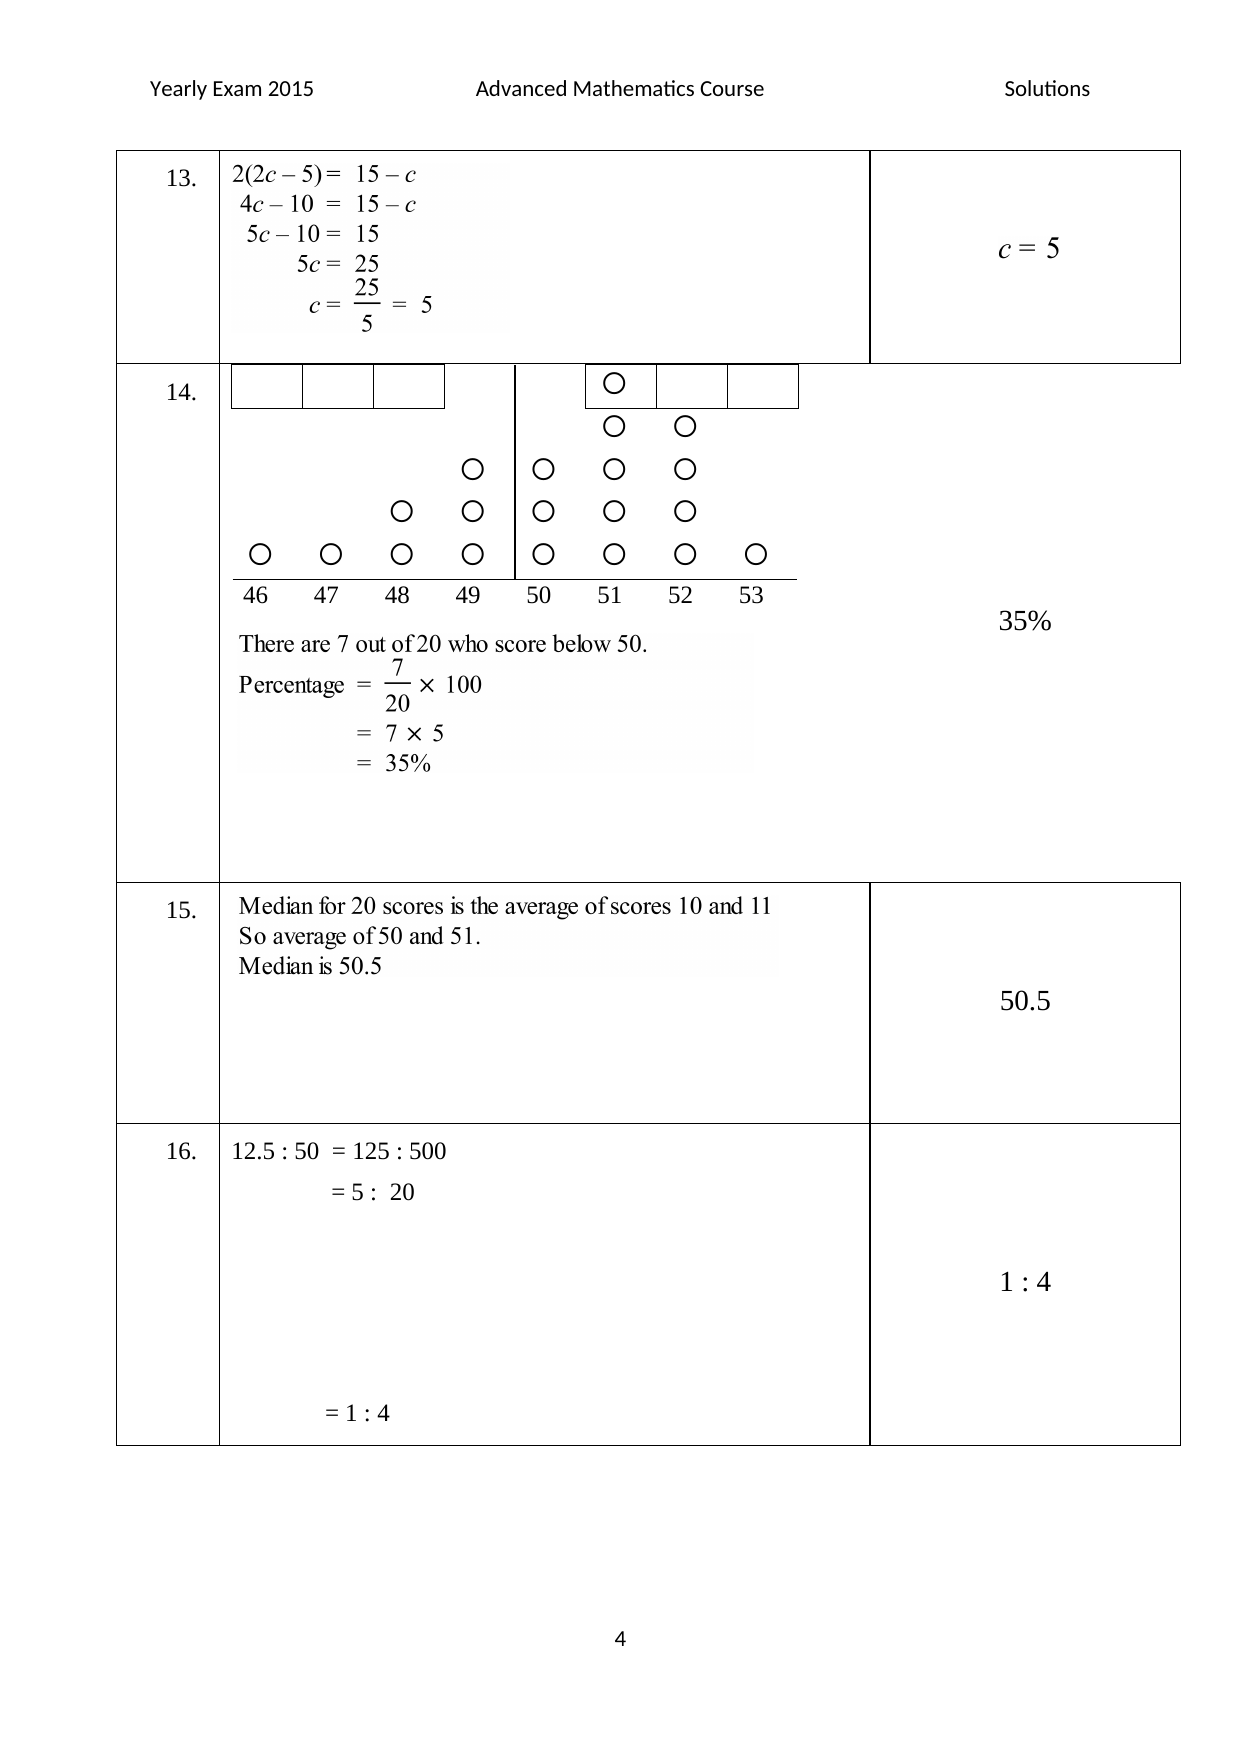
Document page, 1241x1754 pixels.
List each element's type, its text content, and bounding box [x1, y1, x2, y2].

table_cell [117, 151, 219, 363]
picture [237, 633, 755, 773]
table_cell [117, 1124, 219, 1445]
table_cell [117, 364, 219, 882]
table_cell 35% [870, 364, 1180, 882]
table_cell [220, 883, 869, 1122]
table_cell 1 : 4 [871, 1124, 1180, 1445]
table_cell [871, 151, 1180, 363]
picture [997, 236, 1060, 260]
table_cell 50.5 [871, 883, 1180, 1122]
picture [237, 895, 780, 977]
table_cell 12.5 : 50 = 125 : 500 = 5 : 20 = 1 : 4 [220, 1124, 869, 1445]
table_cell [220, 151, 869, 363]
table_cell [220, 364, 870, 882]
picture [231, 163, 511, 333]
table_cell [117, 883, 219, 1122]
